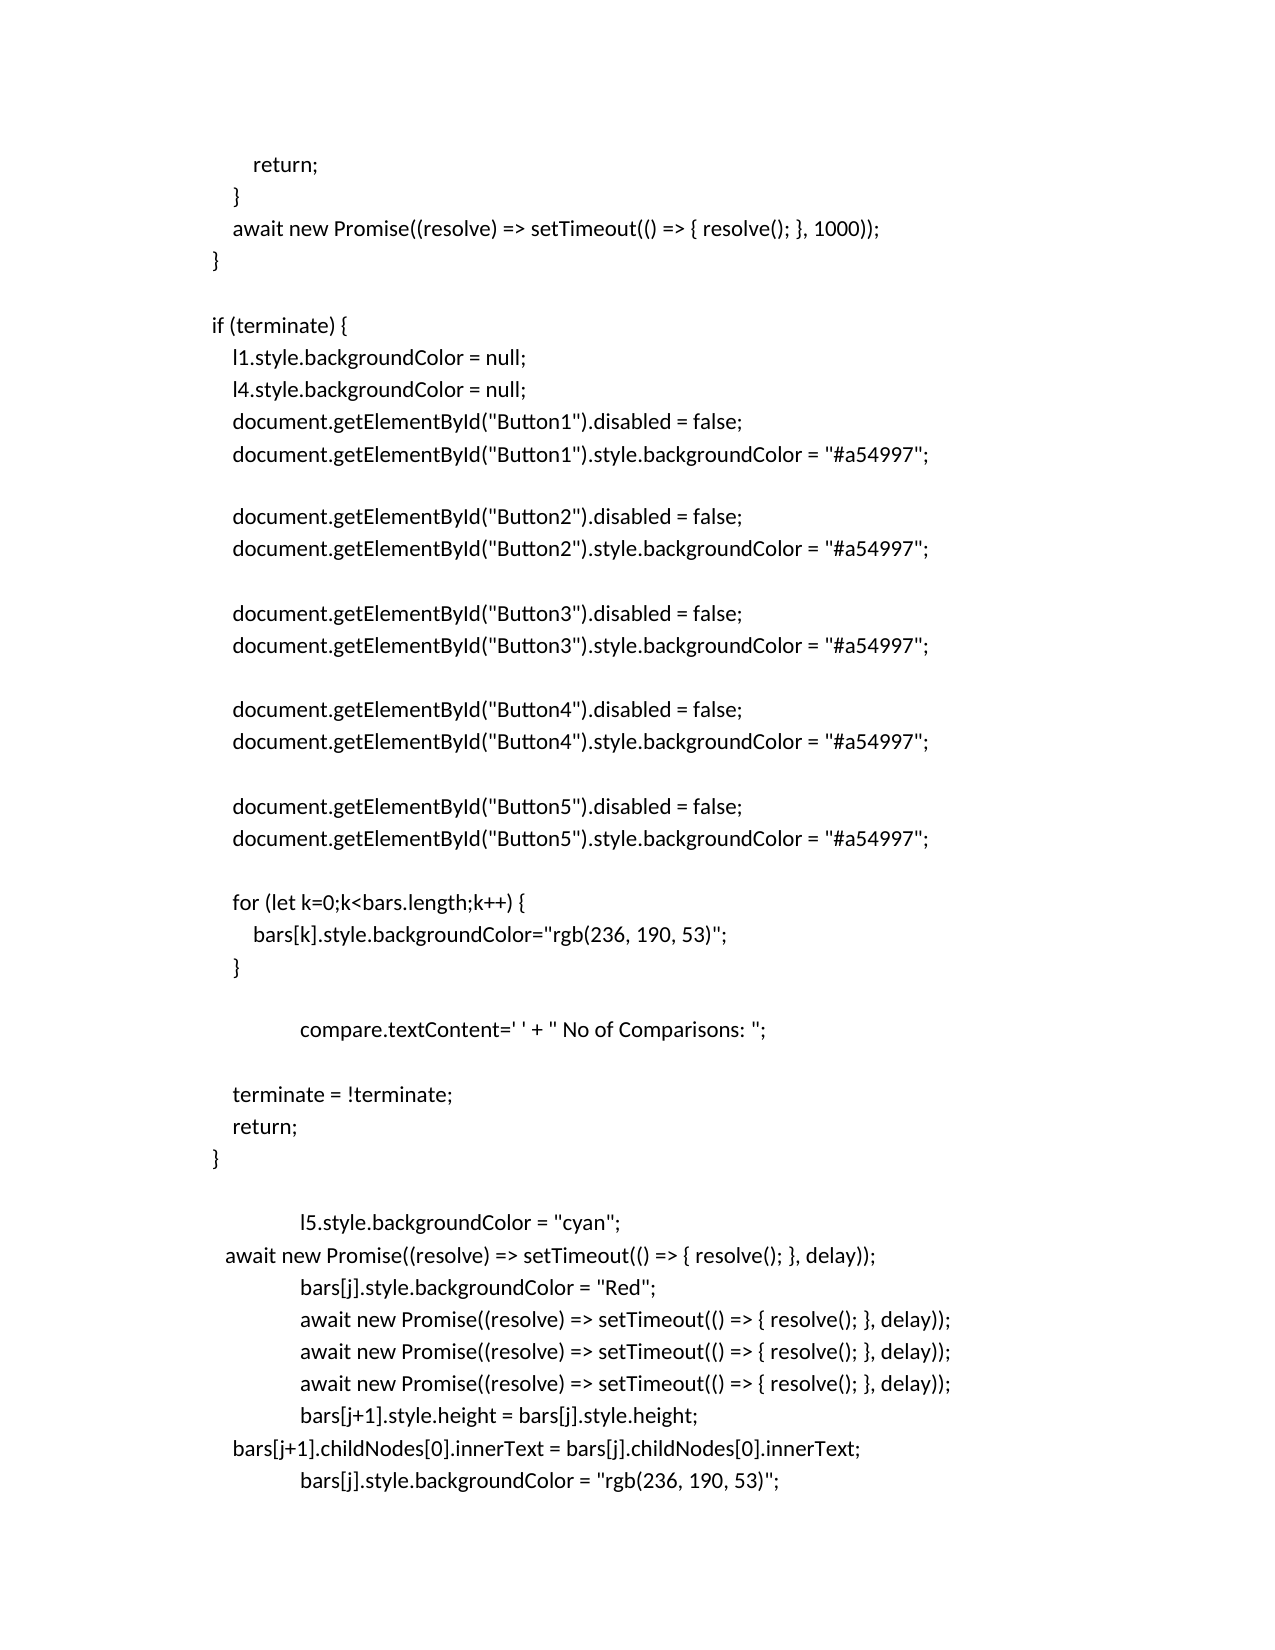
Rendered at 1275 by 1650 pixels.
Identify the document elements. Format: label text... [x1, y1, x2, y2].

text compare.textContent=' ' + " No of Comparisons: "; [150, 1015, 1125, 1043]
text await new Promise((resolve) => setTimeout(() => { resolve(); }, delay)); [150, 1241, 1125, 1269]
text document.getElementById("Button5").disabled = false; [150, 792, 1125, 820]
text return; [150, 150, 1125, 178]
text await new Promise((resolve) => setTimeout(() => { resolve(); }, delay)); [150, 1337, 1125, 1365]
text return; [150, 1112, 1125, 1140]
text document.getElementById("Button5").style.backgroundColor = "#a54997"; [150, 824, 1125, 852]
text } [150, 1144, 1125, 1172]
text document.getElementById("Button4").disabled = false; [150, 695, 1125, 723]
text document.getElementById("Button3").disabled = false; [150, 599, 1125, 627]
text document.getElementById("Button3").style.backgroundColor = "#a54997"; [150, 631, 1125, 659]
text } [150, 953, 1125, 981]
text l4.style.backgroundColor = null; [150, 375, 1125, 403]
text await new Promise((resolve) => setTimeout(() => { resolve(); }, delay)); [150, 1369, 1125, 1397]
text terminate = !terminate; [150, 1080, 1125, 1108]
text } [150, 182, 1125, 210]
text await new Promise((resolve) => setTimeout(() => { resolve(); }, delay)); [150, 1305, 1125, 1333]
text bars[k].style.backgroundColor="rgb(236, 190, 53)"; [150, 921, 1125, 948]
text await new Promise((resolve) => setTimeout(() => { resolve(); }, 1000)); [150, 214, 1125, 242]
text l1.style.backgroundColor = null; [150, 343, 1125, 371]
text } [150, 247, 1125, 274]
text bars[j+1].style.height = bars[j].style.height; [150, 1402, 1125, 1430]
text document.getElementById("Button2").style.backgroundColor = "#a54997"; [150, 534, 1125, 562]
text if (terminate) { [150, 311, 1125, 339]
text l5.style.backgroundColor = "cyan"; [150, 1208, 1125, 1237]
text bars[j].style.backgroundColor = "rgb(236, 190, 53)"; [150, 1466, 1125, 1494]
text document.getElementById("Button1").disabled = false; [150, 407, 1125, 436]
text document.getElementById("Button4").style.backgroundColor = "#a54997"; [150, 727, 1125, 755]
text bars[j].style.backgroundColor = "Red"; [150, 1273, 1125, 1301]
text document.getElementById("Button1").style.backgroundColor = "#a54997"; [150, 440, 1125, 468]
text bars[j+1].childNodes[0].innerText = bars[j].childNodes[0].innerText; [150, 1434, 1125, 1462]
text for (let k=0;k<bars.length;k++) { [150, 888, 1125, 916]
text document.getElementById("Button2").disabled = false; [150, 502, 1125, 530]
